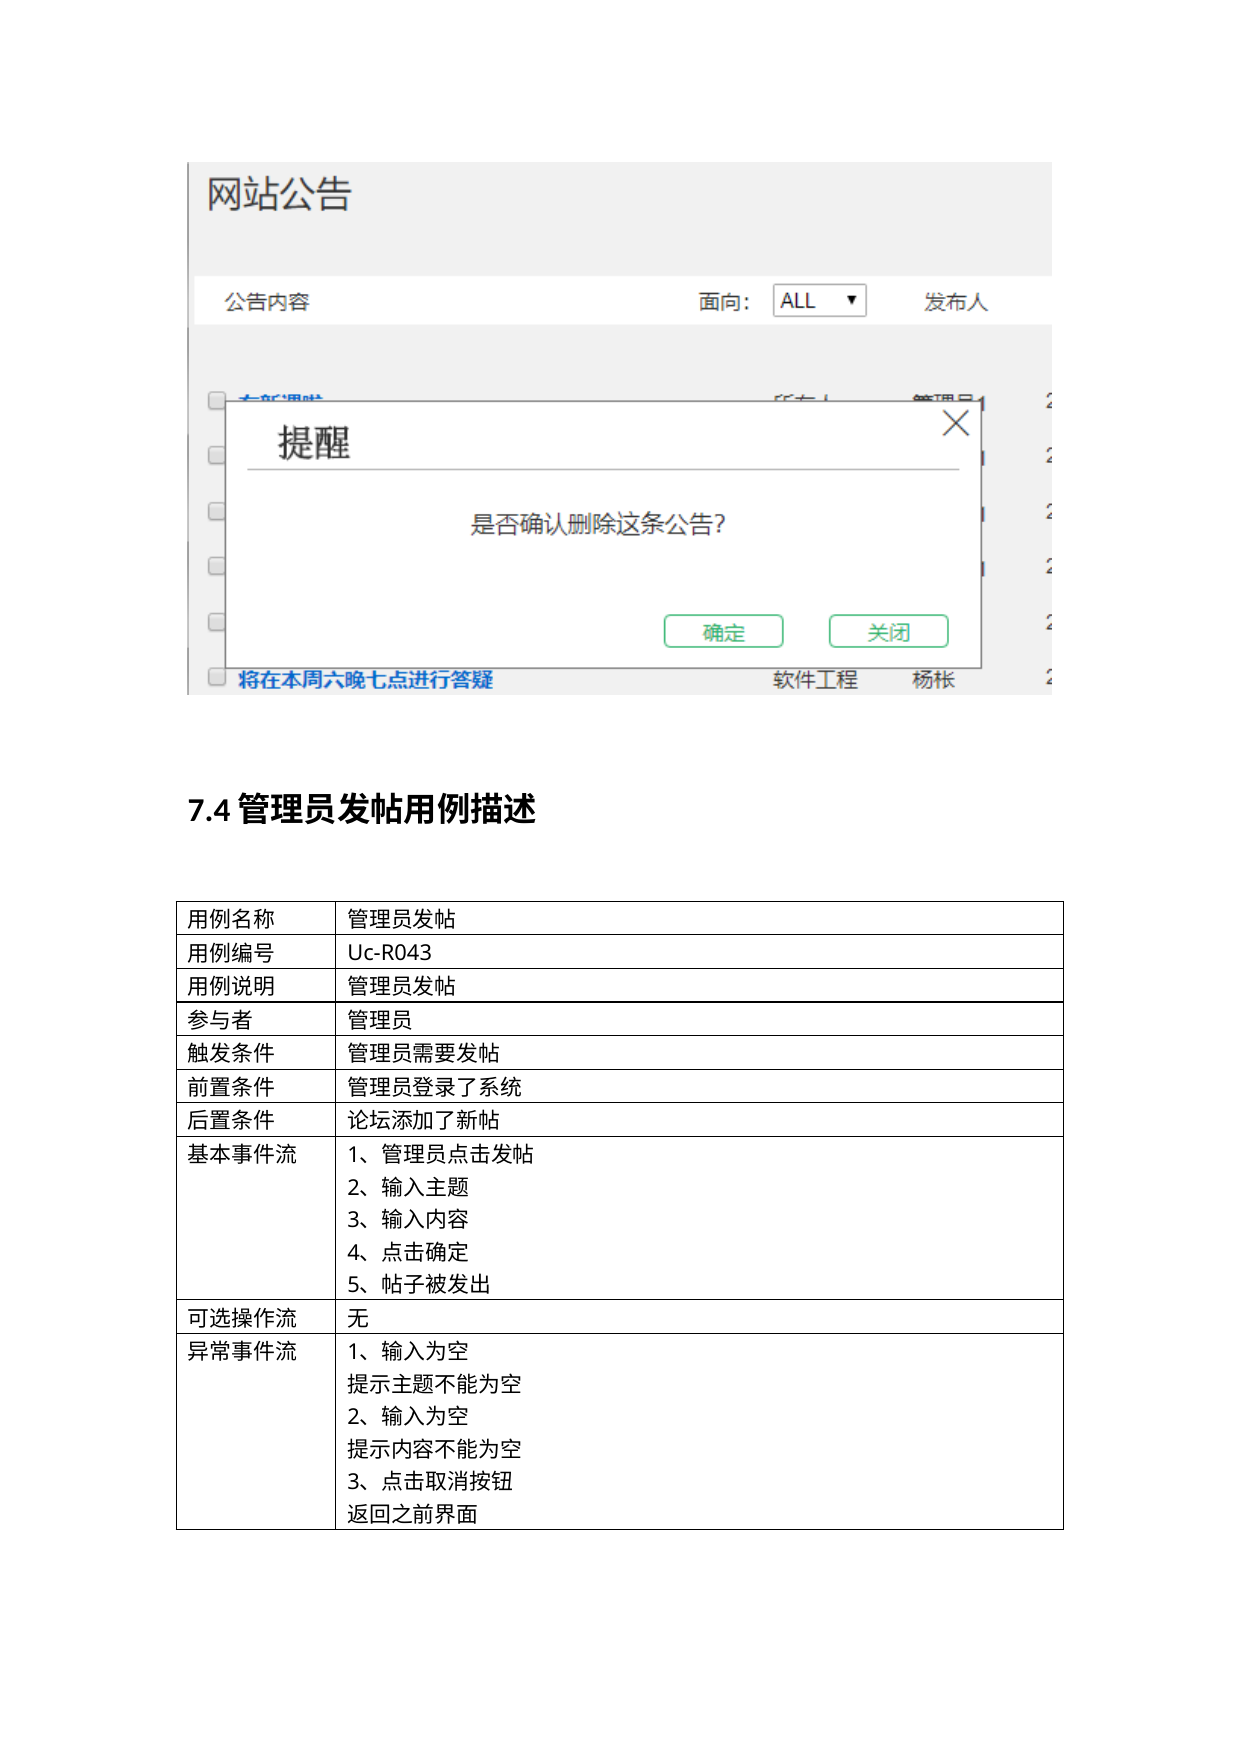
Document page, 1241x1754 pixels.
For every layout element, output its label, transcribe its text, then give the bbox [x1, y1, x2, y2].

table_cell 无 [336, 1300, 1063, 1333]
table_cell 1、输入为空 提示主题不能为空 2、输入为空 提示内容不能为空 3、点击取消按钮 返回之前界面 [336, 1334, 1063, 1529]
table_cell 前置条件 [177, 1070, 335, 1102]
picture [187, 162, 1052, 695]
table_cell 论坛添加了新帖 [336, 1103, 1063, 1136]
table_cell 管理员 [336, 1003, 1063, 1035]
table_cell 1、管理员点击发帖 2、输入主题 3、输入内容 4、点击确定 5、帖子被发出 [336, 1137, 1063, 1299]
table_cell 用例编号 [177, 935, 335, 968]
table_cell 管理员登录了系统 [336, 1070, 1063, 1102]
table_cell 触发条件 [177, 1036, 335, 1068]
table_cell 用例说明 [177, 969, 335, 1001]
table_cell 管理员发帖 [336, 969, 1063, 1001]
table_cell 参与者 [177, 1003, 335, 1035]
subtitle 7.4管理员发帖用例描述 [187, 774, 1053, 839]
table_header 用例名称 [177, 902, 335, 934]
table_cell Uc-R043 [336, 935, 1063, 968]
table_cell 基本事件流 [177, 1137, 335, 1299]
table_header 管理员发帖 [336, 902, 1063, 934]
table_cell 后置条件 [177, 1103, 335, 1136]
table_cell 异常事件流 [177, 1334, 335, 1529]
table_cell 管理员需要发帖 [336, 1036, 1063, 1068]
table_cell 可选操作流 [177, 1300, 335, 1333]
